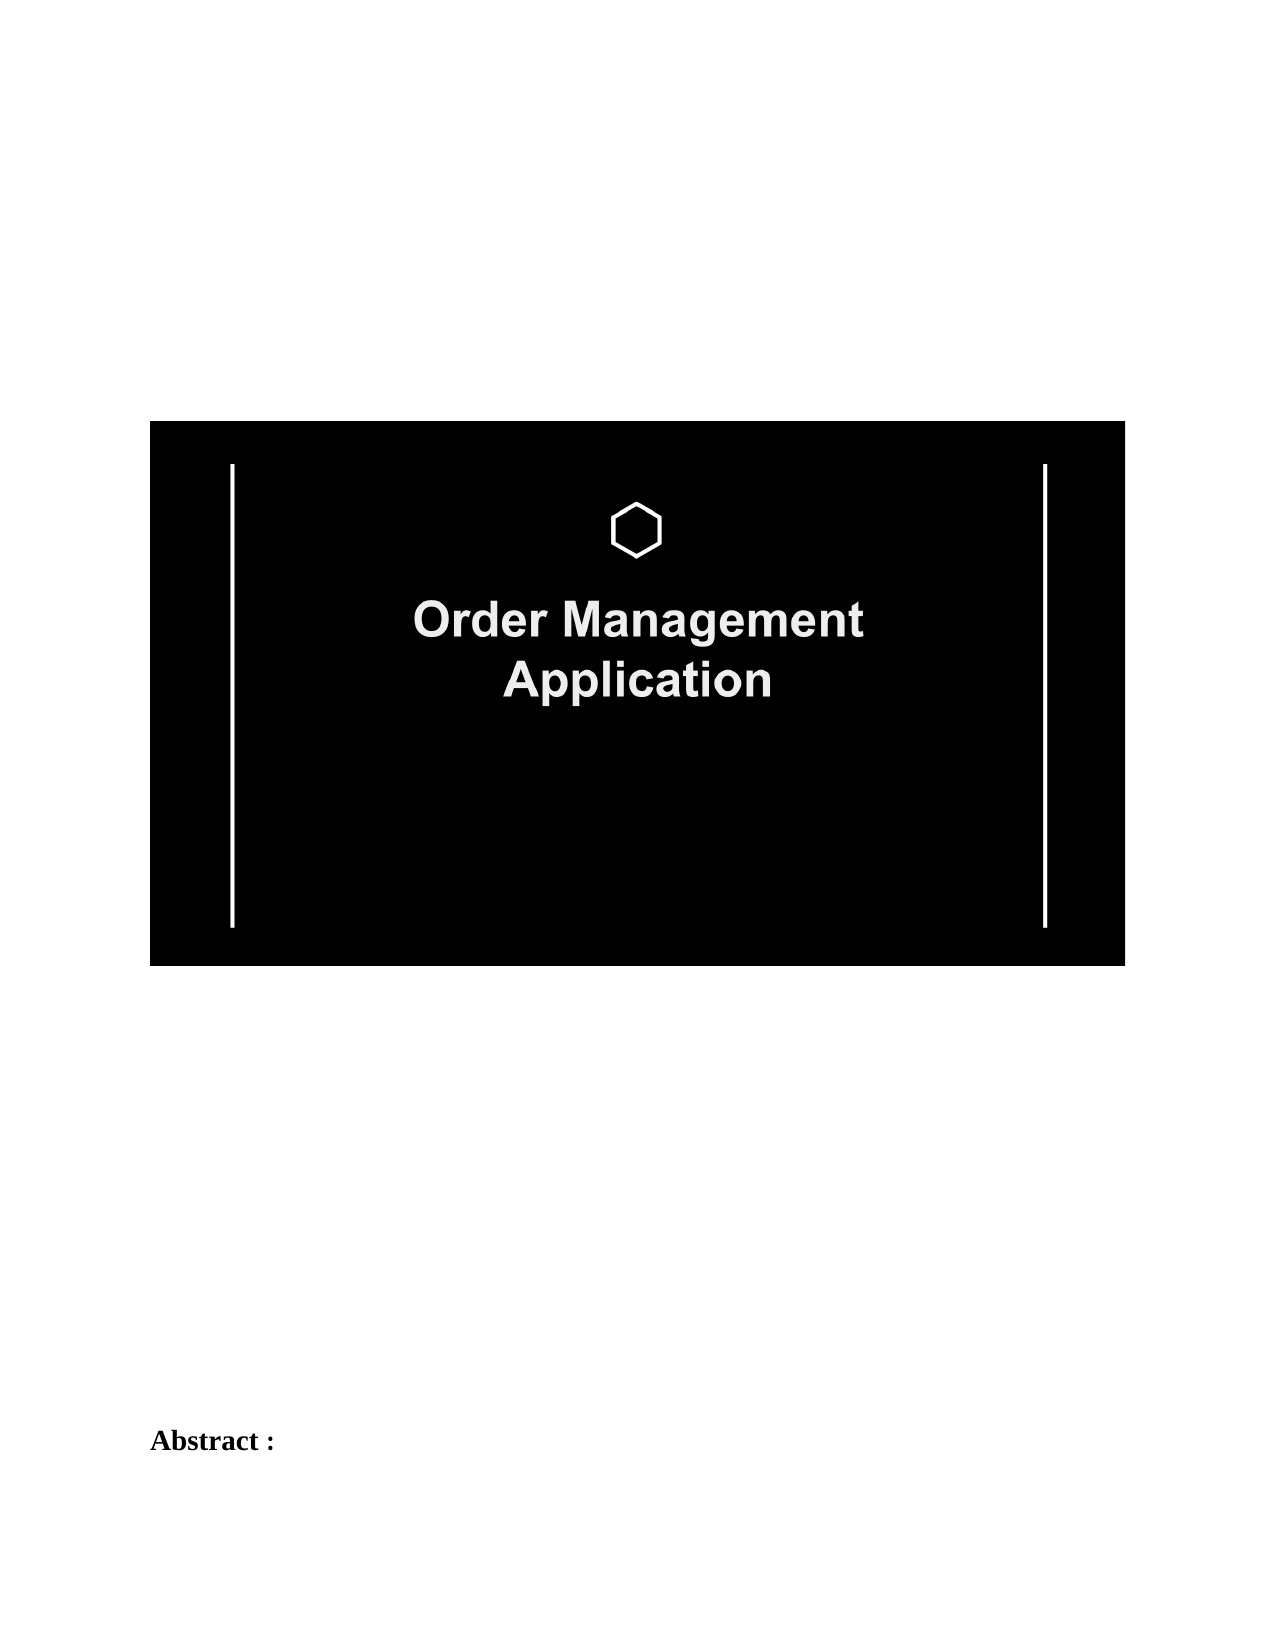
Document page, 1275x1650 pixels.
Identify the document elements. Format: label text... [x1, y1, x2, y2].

picture [150, 421, 1125, 966]
text Abstract : [150, 1423, 1125, 1457]
